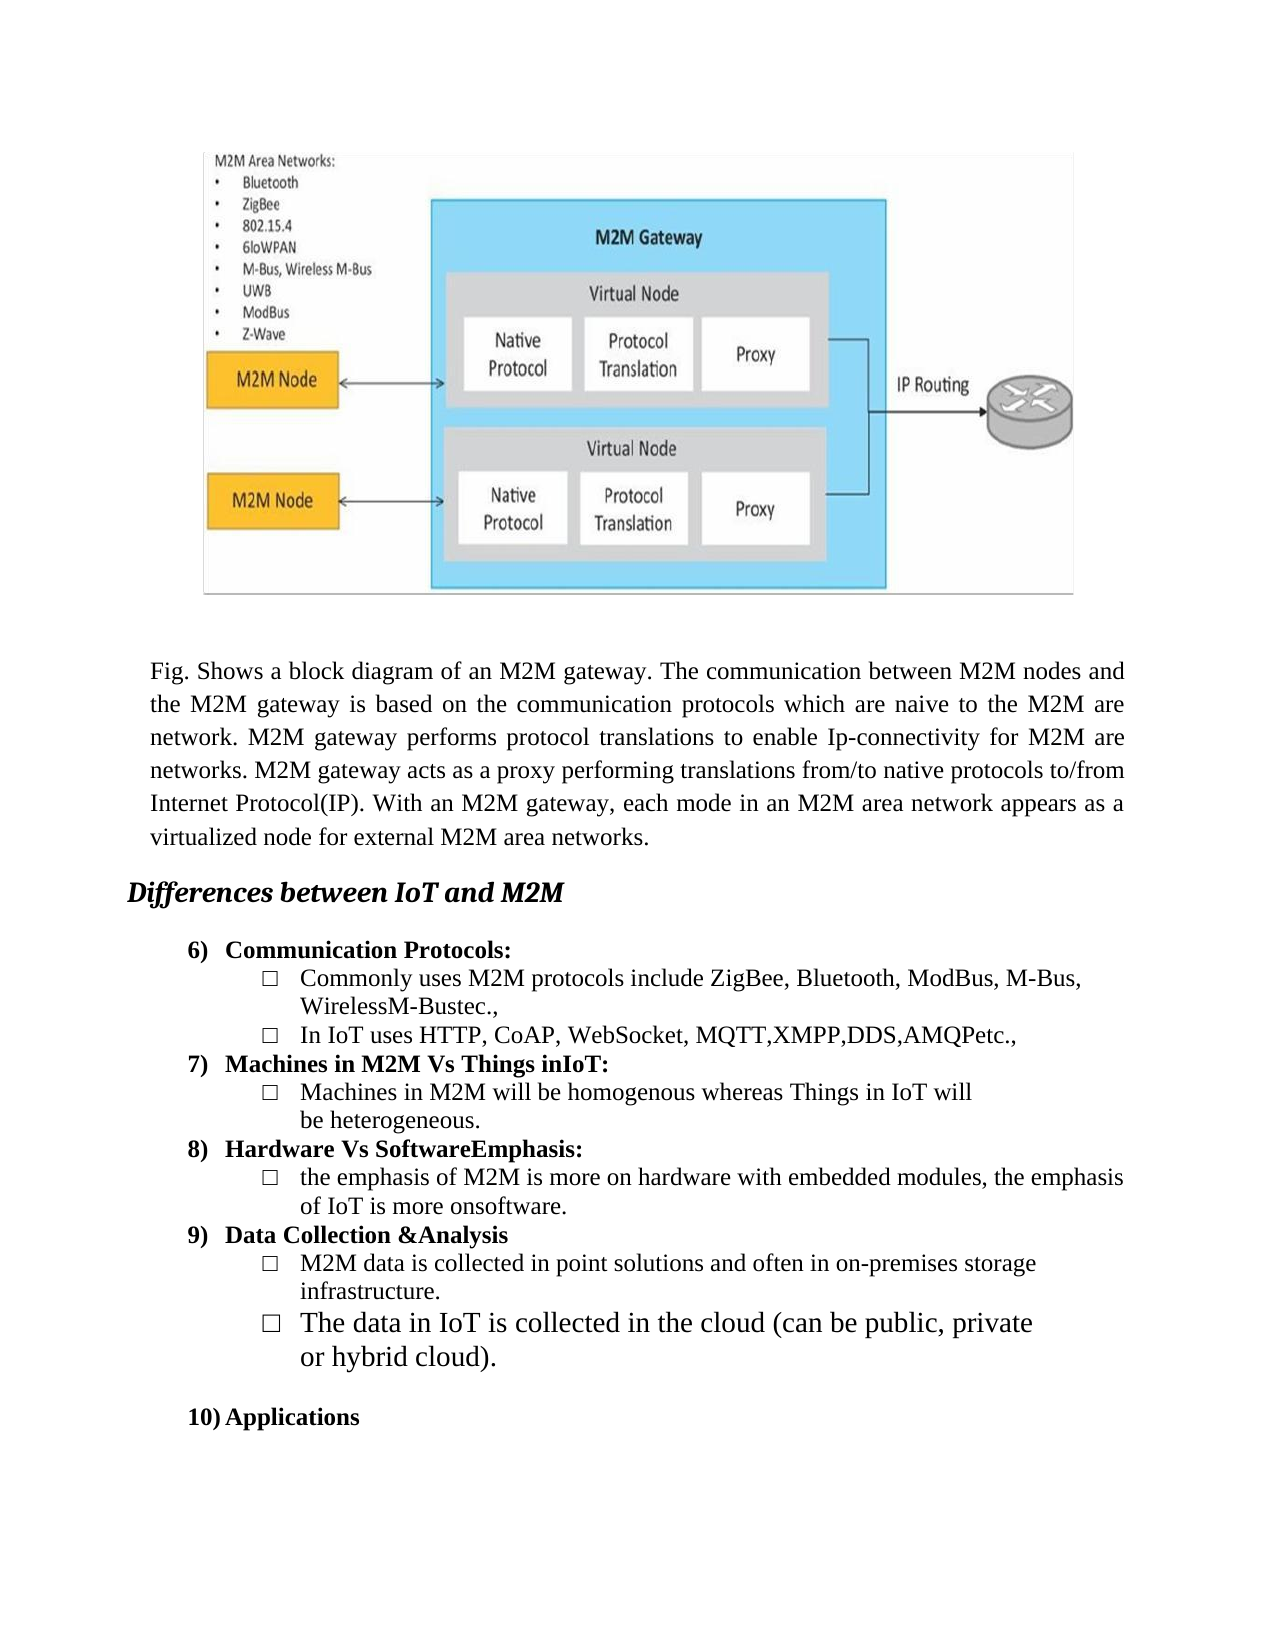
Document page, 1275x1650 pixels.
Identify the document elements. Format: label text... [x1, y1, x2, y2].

text Fig. Shows a block diagram of an M2M gateway. The communication between M2M nodes and the M2M gateway is based on the communication protocols which are naive to the M2M are network. M2M gateway performs protocol translations to enable Ip-connectivity for M2M are networks. M2M gateway acts as a proxy performing translations from/to native protocols to/from Internet Protocol(IP). With an M2M gateway, each mode in an M2M area network appears as a virtualized node for external M2M area networks. [150, 656, 1125, 850]
subtitle Applications [187, 1402, 1210, 1431]
subtitle Data Collection &Analysis [187, 1220, 1210, 1249]
list In IoT uses HTTP, CoAP, WebSocket, MQTT,XMPP,DDS,AMQPetc., [262, 1020, 1210, 1049]
list M2M data is collected in point solutions and often in on-premises storage infrastructure. [262, 1249, 1037, 1305]
list The data in IoT is collected in the cloud (can be public, private or hybrid cloud). [262, 1305, 1064, 1372]
subtitle Machines in M2M Vs Things inIoT: [187, 1049, 1210, 1078]
list Commonly uses M2M protocols include ZigBee, Bluetooth, ModBus, M-Bus, WirelessM-Bustec., [262, 964, 1082, 1020]
subtitle Differences between IoT and M2M [127, 876, 1210, 910]
subtitle Hardware Vs SoftwareEmphasis: [187, 1135, 1210, 1163]
subtitle Communication Protocols: [187, 936, 1210, 964]
list Machines in M2M will be homogenous whereas Things in IoT will be heterogeneous. [262, 1078, 1002, 1134]
picture [203, 152, 1074, 595]
list the emphasis of M2M is more on hardware with embedded modules, the emphasis of IoT is more onsoftware. [262, 1163, 1124, 1219]
